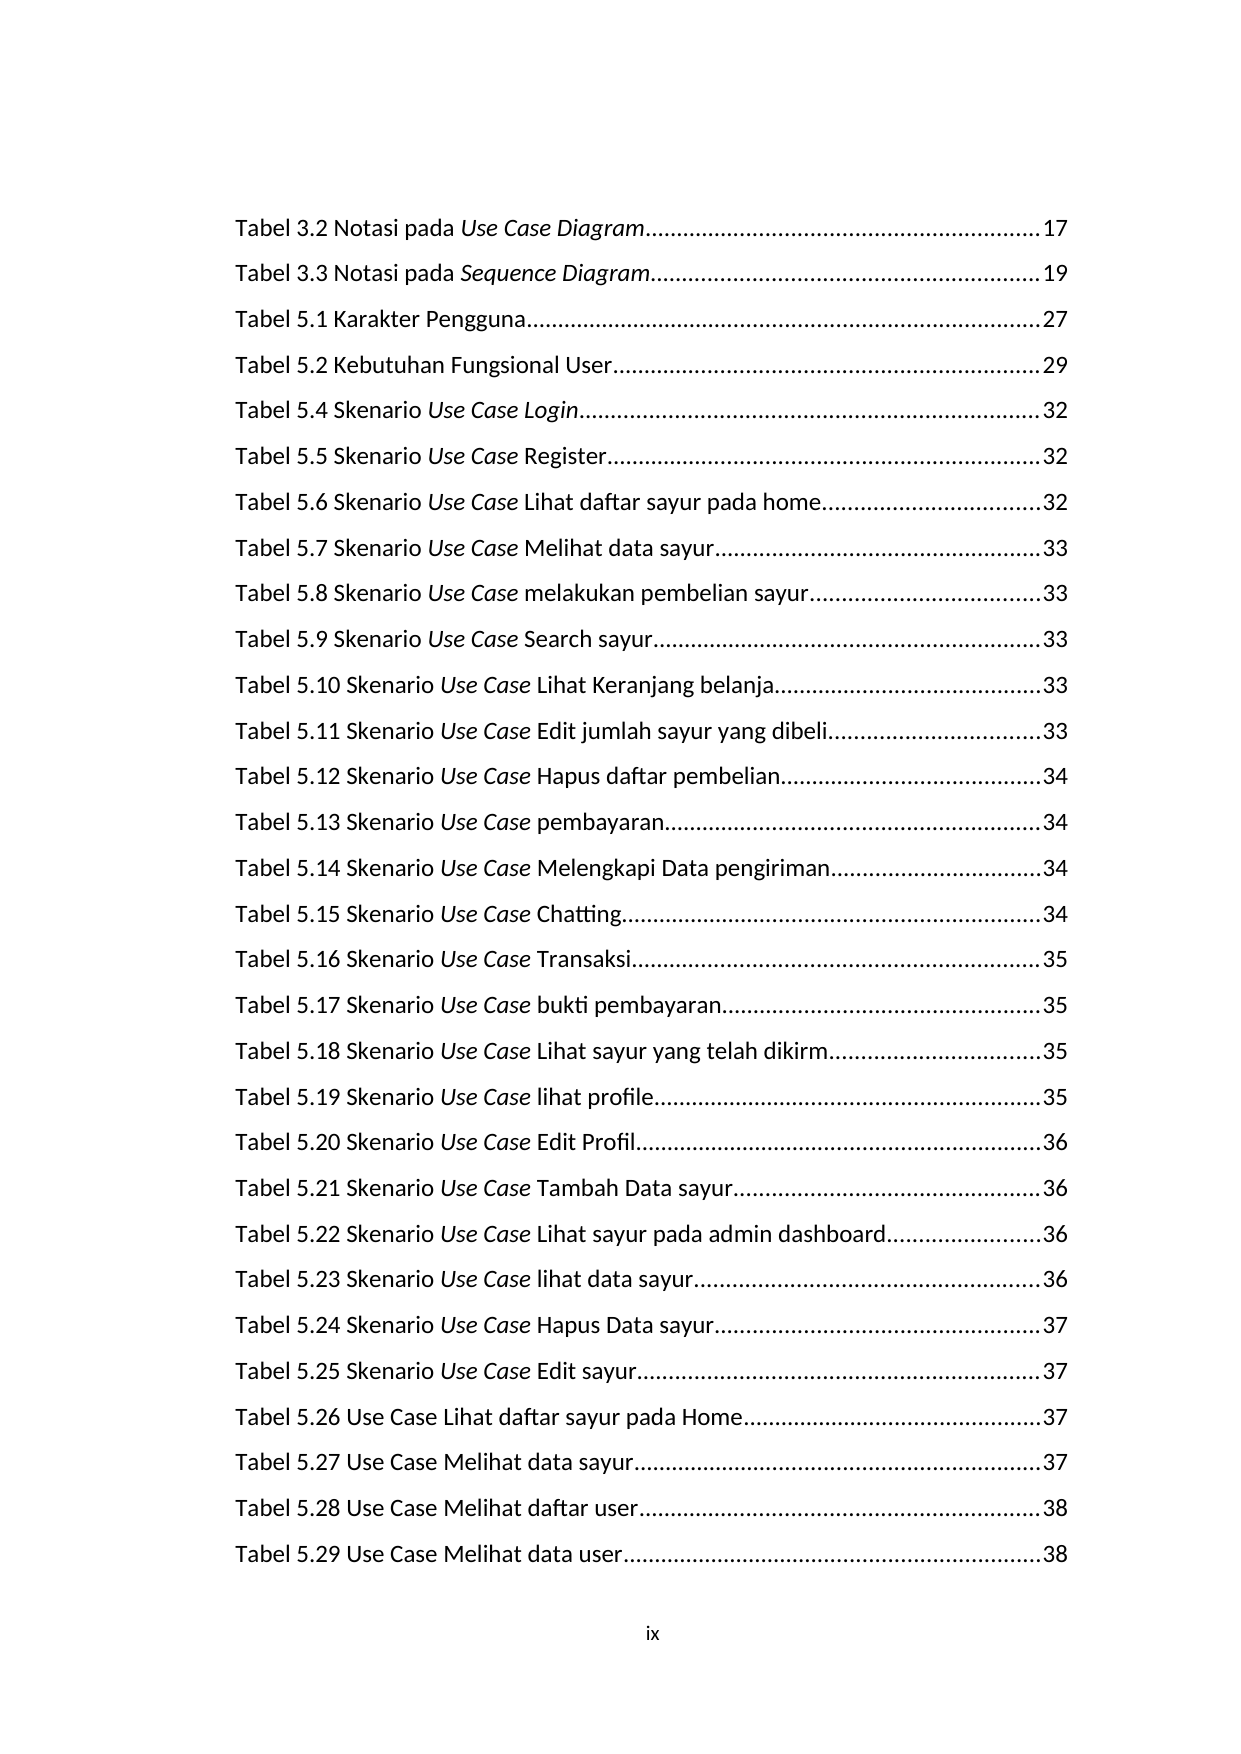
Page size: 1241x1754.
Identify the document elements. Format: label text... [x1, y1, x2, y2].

text Tabel 5.1 Karakter Pengguna 27 [235, 303, 1069, 334]
text Tabel 5.20 Skenario Use Case Edit Profil 36 [235, 1126, 1069, 1157]
text Tabel 3.3 Notasi pada Sequence Diagram 19 [235, 257, 1069, 288]
text Tabel 5.12 Skenario Use Case Hapus daftar pembelian 34 [235, 761, 1069, 791]
text Tabel 5.14 Skenario Use Case Melengkapi Data pengiriman 34 [235, 852, 1069, 882]
text Tabel 5.4 Skenario Use Case Login 32 [235, 395, 1069, 425]
text Tabel 5.13 Skenario Use Case pembayaran 34 [235, 806, 1069, 837]
text Tabel 3.2 Notasi pada Use Case Diagram 17 [235, 212, 1069, 242]
text Tabel 5.10 Skenario Use Case Lihat Keranjang belanja 33 [235, 669, 1069, 699]
text Tabel 5.16 Skenario Use Case Transaksi 35 [235, 943, 1069, 974]
text Tabel 5.22 Skenario Use Case Lihat sayur pada admin dashboard 36 [235, 1218, 1069, 1248]
text Tabel 5.15 Skenario Use Case Chatting 34 [235, 898, 1069, 928]
text Tabel 5.25 Skenario Use Case Edit sayur 37 [235, 1355, 1069, 1386]
text Tabel 5.21 Skenario Use Case Tambah Data sayur 36 [235, 1172, 1069, 1203]
text Tabel 5.6 Skenario Use Case Lihat daftar sayur pada home 32 [235, 486, 1069, 517]
text Tabel 5.27 Use Case Melihat data sayur 37 [235, 1446, 1069, 1477]
text Tabel 5.23 Skenario Use Case lihat data sayur 36 [235, 1263, 1069, 1294]
text Tabel 5.2 Kebutuhan Fungsional User 29 [235, 349, 1069, 379]
text Tabel 5.8 Skenario Use Case melakukan pembelian sayur 33 [235, 578, 1069, 608]
text Tabel 5.7 Skenario Use Case Melihat data sayur 33 [235, 532, 1069, 562]
text Tabel 5.28 Use Case Melihat daftar user 38 [235, 1492, 1069, 1523]
text Tabel 5.17 Skenario Use Case bukti pembayaran 35 [235, 989, 1069, 1020]
text Tabel 5.26 Use Case Lihat daftar sayur pada Home 37 [235, 1401, 1069, 1431]
text Tabel 5.9 Skenario Use Case Search sayur 33 [235, 623, 1069, 654]
text Tabel 5.5 Skenario Use Case Register 32 [235, 440, 1069, 471]
text Tabel 5.11 Skenario Use Case Edit jumlah sayur yang dibeli 33 [235, 715, 1069, 745]
text Tabel 5.18 Skenario Use Case Lihat sayur yang telah dikirm 35 [235, 1035, 1069, 1065]
text Tabel 5.29 Use Case Melihat data user 38 [235, 1538, 1069, 1568]
text Tabel 5.24 Skenario Use Case Hapus Data sayur 37 [235, 1309, 1069, 1340]
text Tabel 5.19 Skenario Use Case lihat profile 35 [235, 1081, 1069, 1111]
